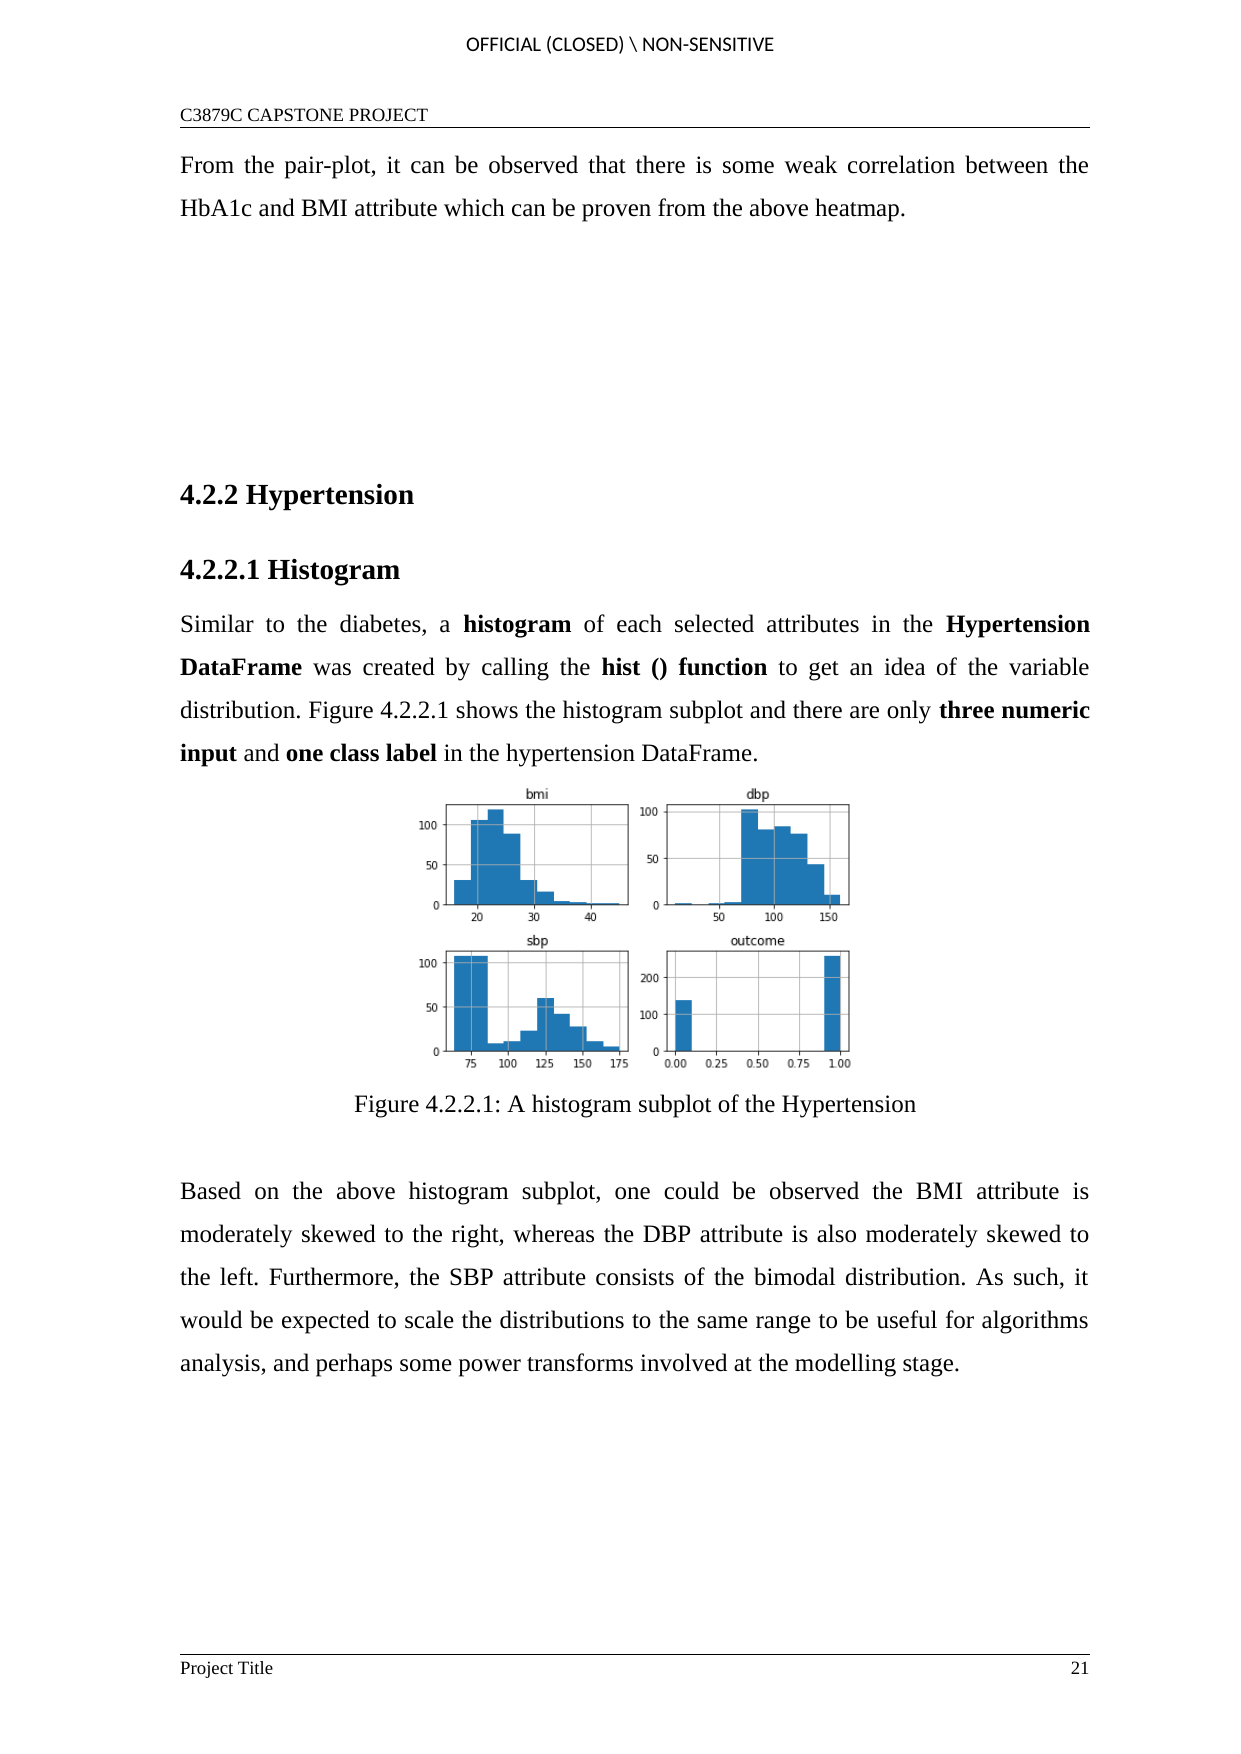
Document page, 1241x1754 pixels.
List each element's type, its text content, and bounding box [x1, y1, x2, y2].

text Based on the above histogram subplot, one could be observed the BMI attribute is moderately skewed to the right, whereas the DBP attribute is also moderately skewed to the left. Furthermore, the SBP attribute consists of the bimodal distribution. As such, it would be expected to scale the distributions to the same range to be useful for algorithms analysis, and perhaps some power transforms involved at the modelling stage. [180, 1176, 1090, 1377]
subtitle 4.2.2 Hypertension [180, 477, 1090, 510]
text Figure 4.2.2.1: A histogram subplot of the Hypertension [180, 1089, 1090, 1118]
text Similar to the diabetes, a histogram of each selected attributes in the Hypertension DataFrame was created by calling the hist () function to get an idea of the variable distribution. Figure 4.2.2.1 shows the histogram subplot and there are only three numeric input and one class label in the hypertension DataFrame. [180, 609, 1090, 767]
subtitle 4.2.2.1 Histogram [180, 552, 1090, 586]
picture [411, 781, 859, 1076]
text From the pair-plot, it can be observed that there is some weak correlation between the HbA1c and BMI attribute which can be proven from the above heatmap. [180, 150, 1090, 222]
